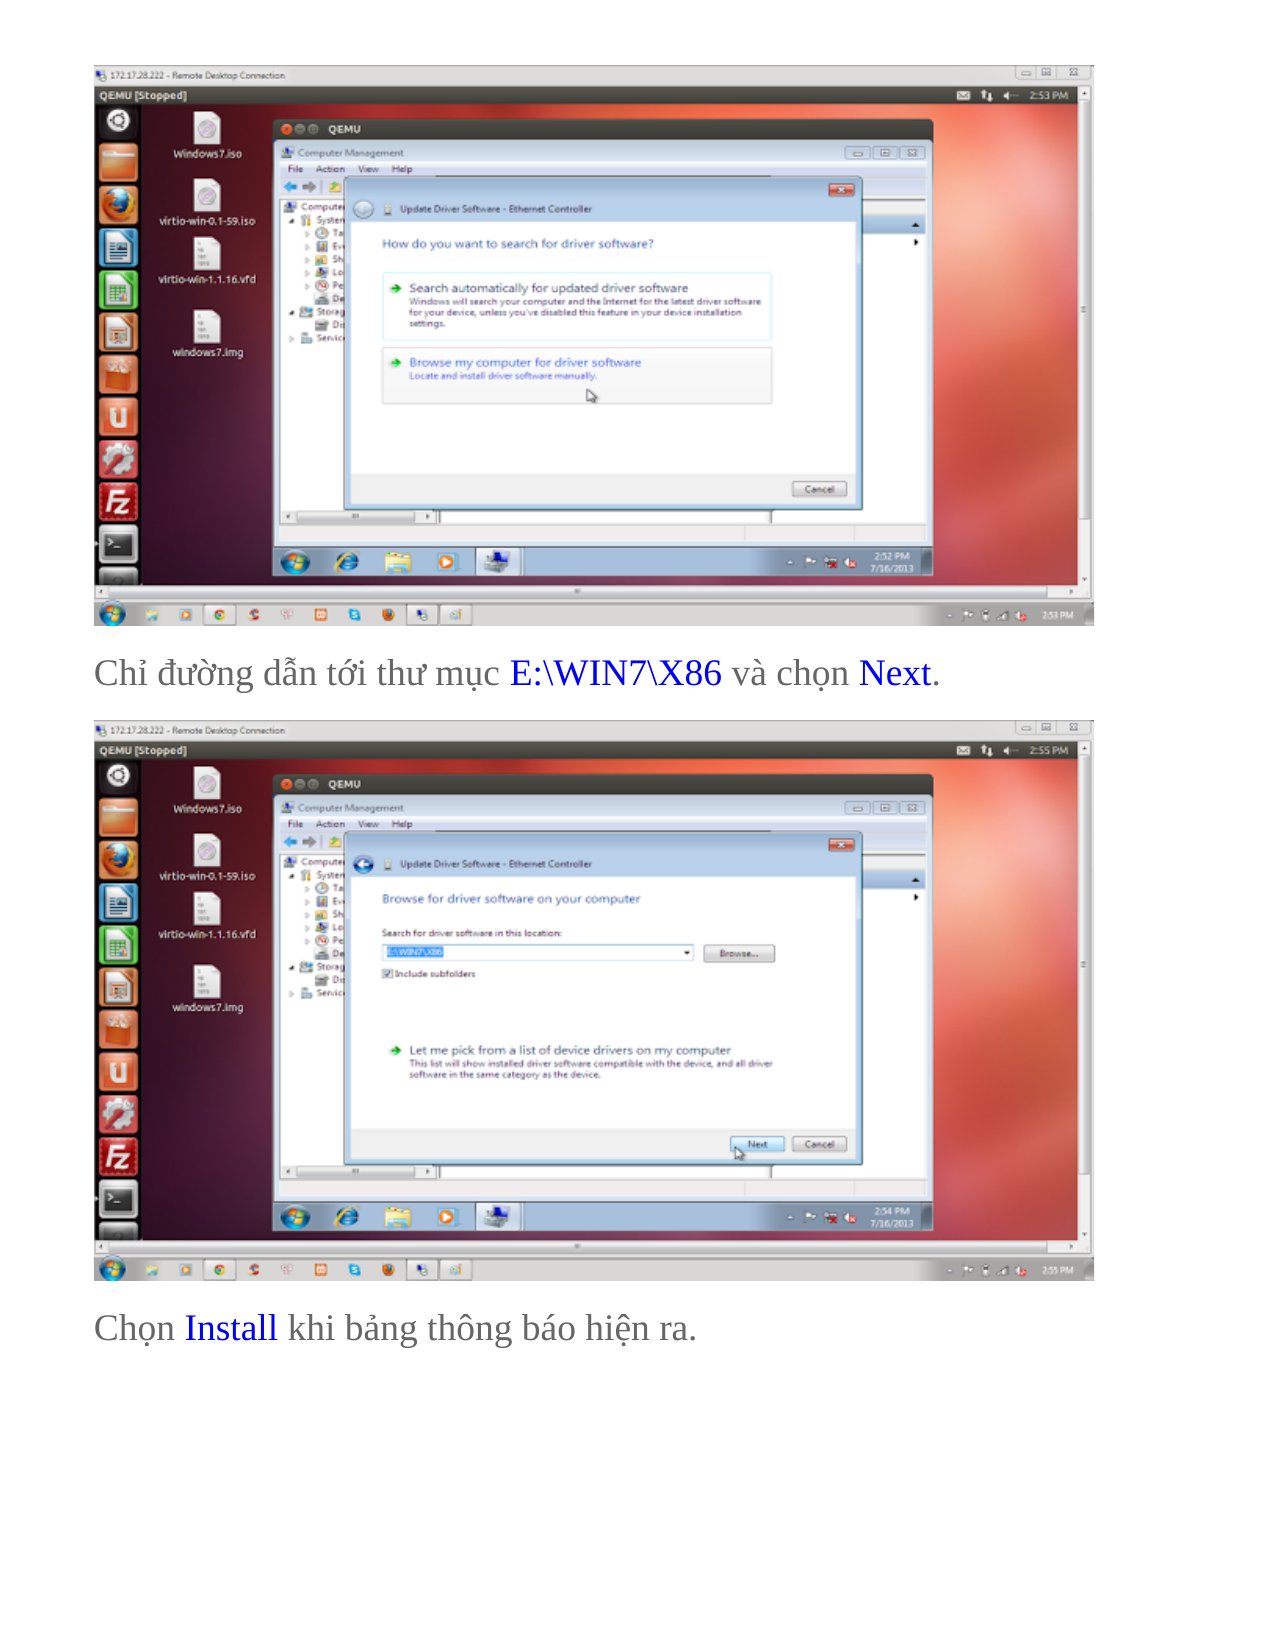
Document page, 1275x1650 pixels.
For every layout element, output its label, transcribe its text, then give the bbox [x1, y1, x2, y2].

picture [93, 65, 1095, 626]
picture [93, 720, 1095, 1281]
text Chọn Install khi bảng thông báo hiện ra. [94, 1305, 1181, 1348]
text Chỉ đường dẫn tới thư mục E:\WIN7\X86 và chọn Next. [94, 650, 510, 693]
text Chỉ đường dẫn tới thư mục E:\WIN7\X86 và chọn Next. [731, 650, 1181, 693]
